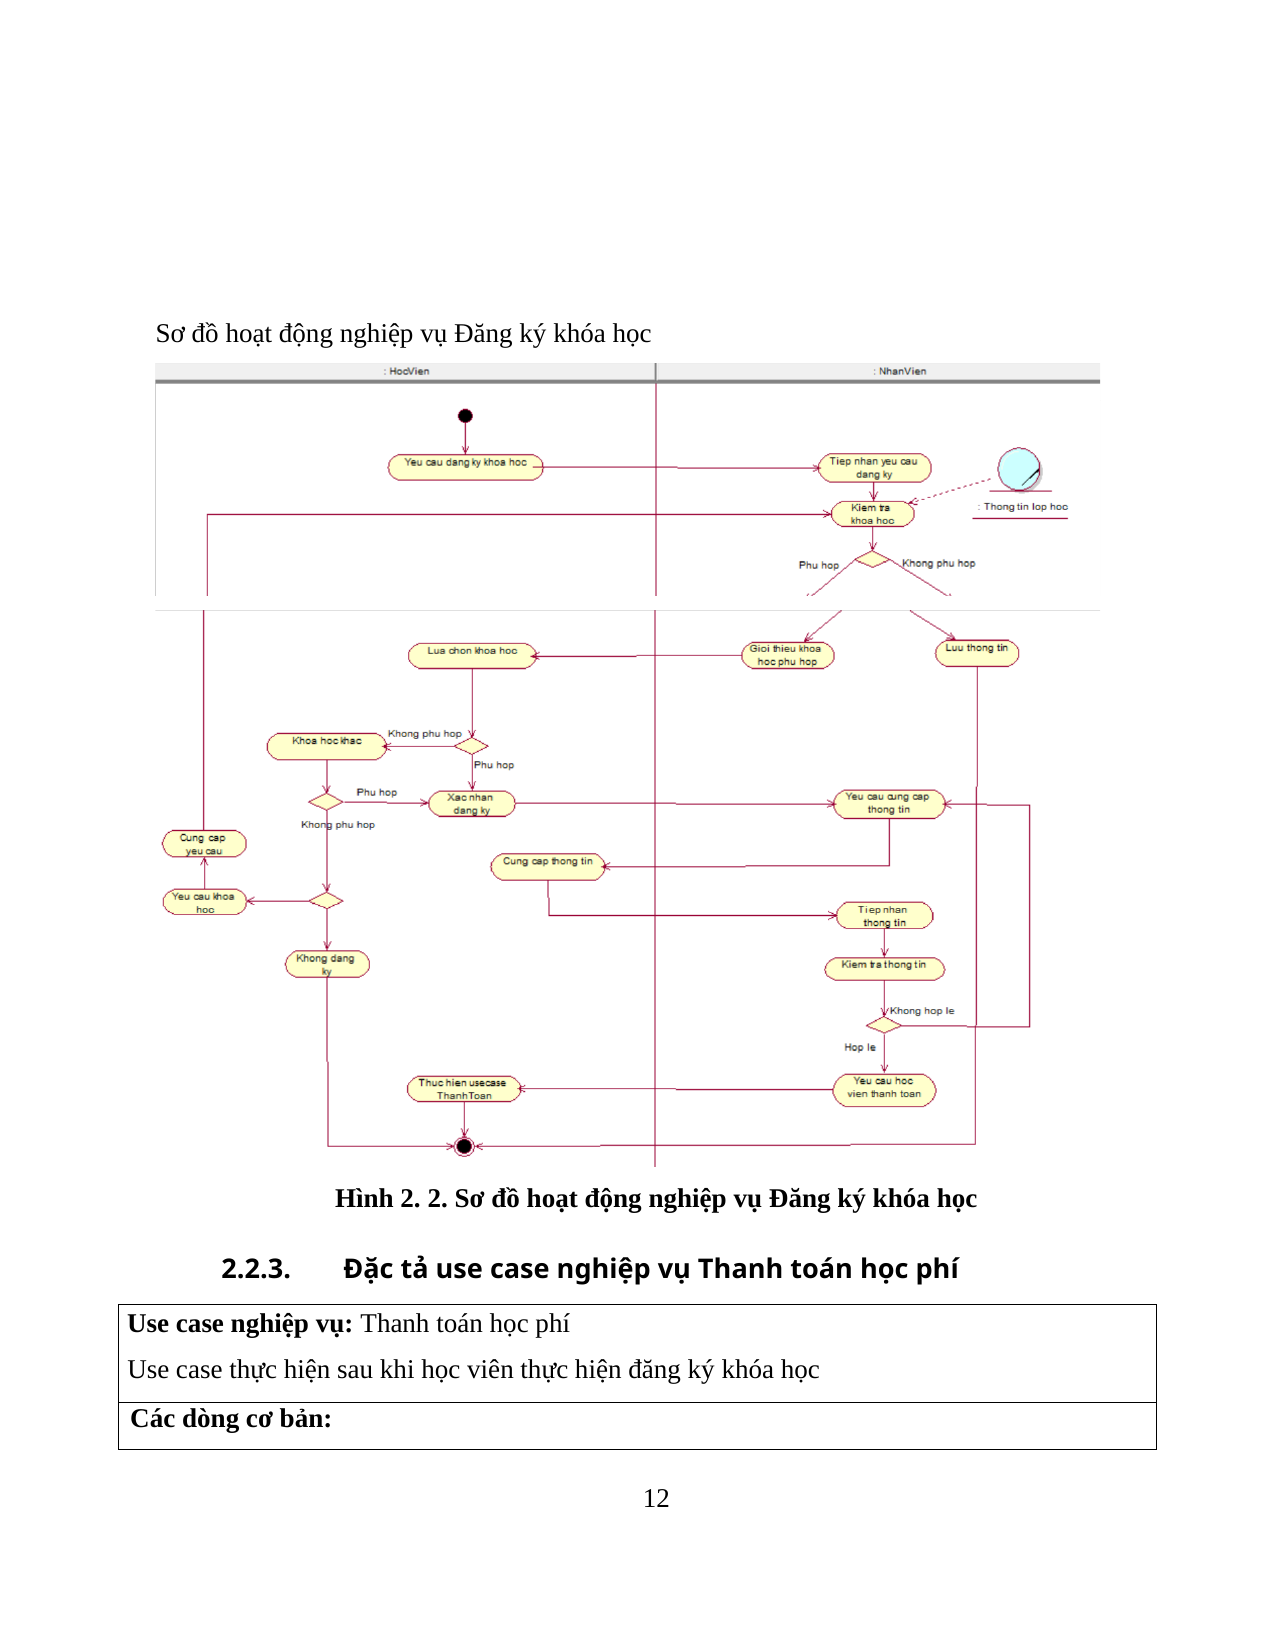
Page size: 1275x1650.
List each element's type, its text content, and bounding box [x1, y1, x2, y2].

picture [155, 610, 1101, 1167]
text Sơ đồ hoạt động nghiệp vụ Đăng ký khóa học [118, 317, 1157, 348]
text Hình 2. 2. Sơ đồ hoạt động nghiệp vụ Đăng ký khóa học [118, 1182, 1157, 1213]
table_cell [119, 1403, 1156, 1449]
subtitle Đặc tả use case nghiệp vụ Thanh toán học phí [177, 1250, 1157, 1287]
table_header Use case nghiệp vụ: Thanh toán học phí Use case thực hiện sau khi học viên thực hiện đăng ký khóa học [119, 1305, 1156, 1402]
picture [155, 363, 1101, 596]
